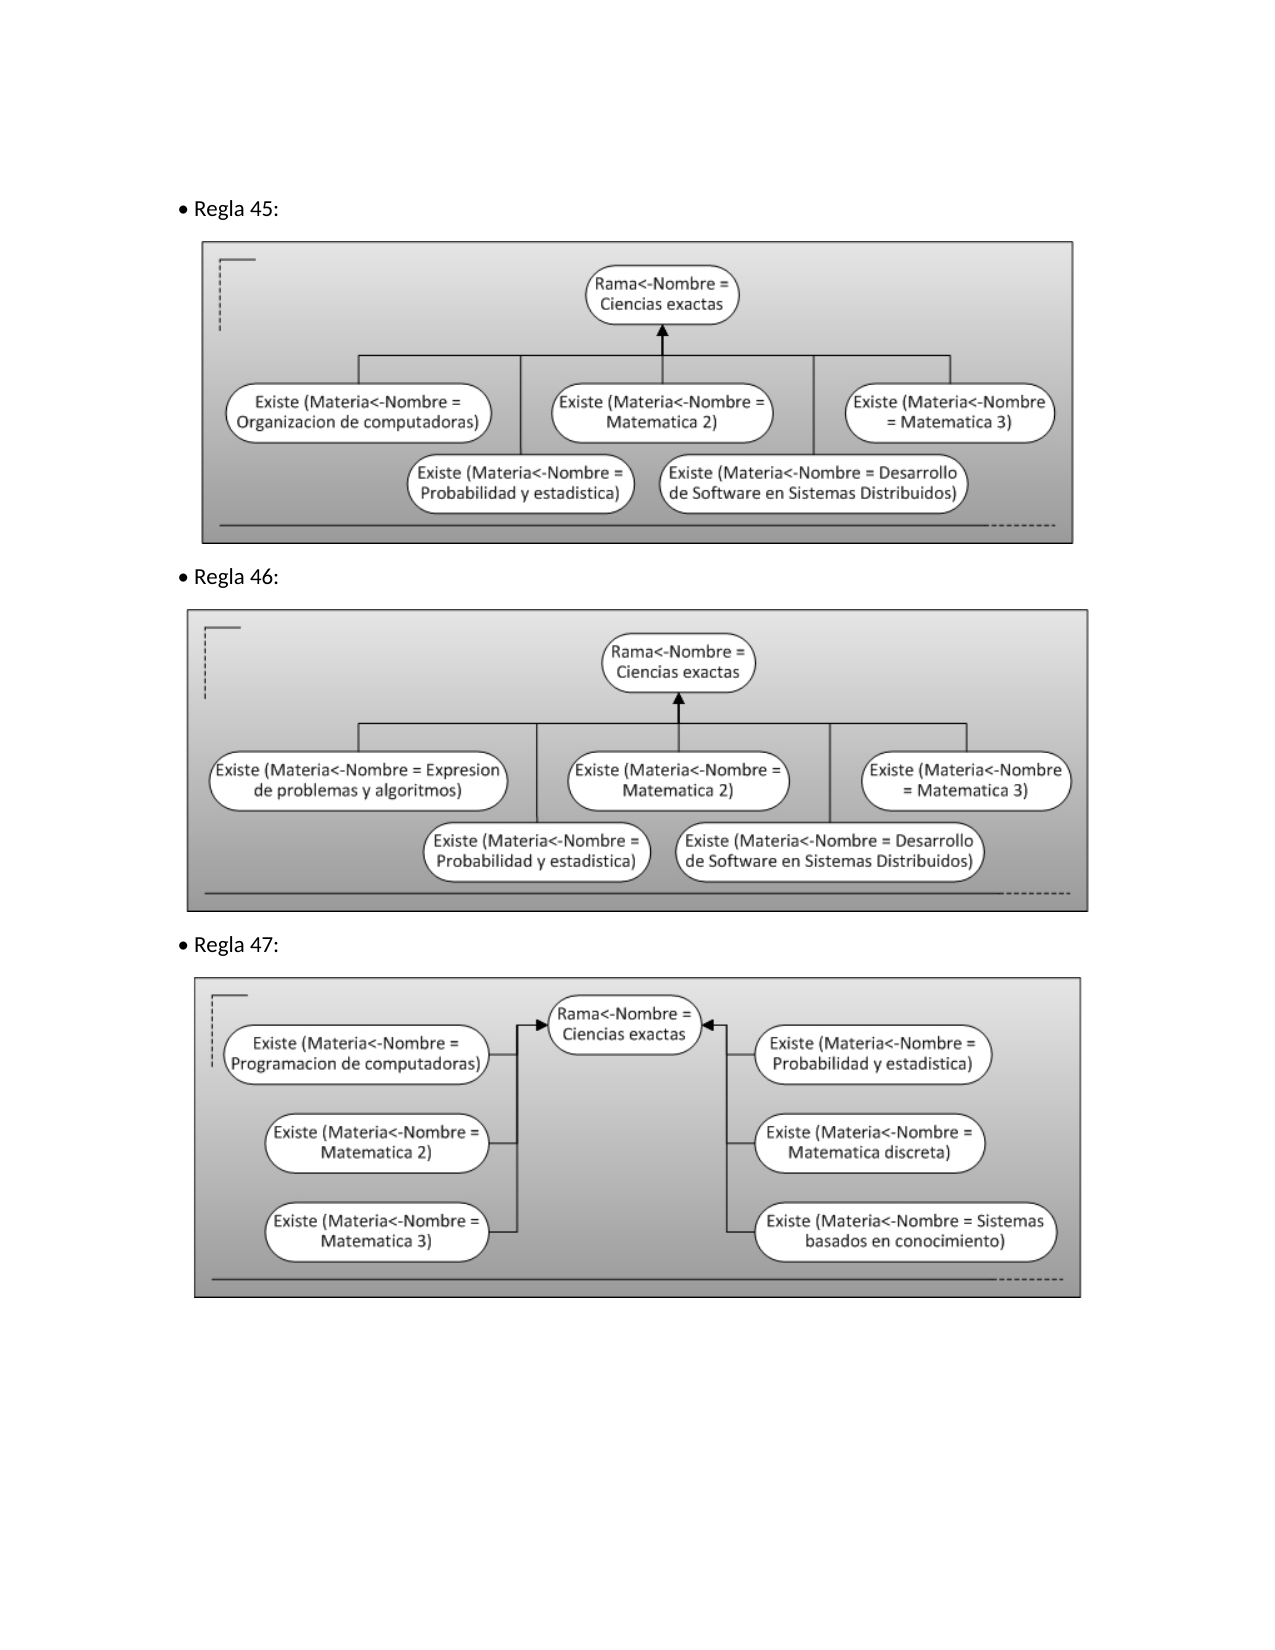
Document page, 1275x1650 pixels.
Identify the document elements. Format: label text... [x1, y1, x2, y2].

picture [186, 609, 1089, 912]
picture [193, 977, 1082, 1298]
picture [201, 241, 1074, 544]
text • Regla 47: [177, 931, 1098, 958]
text • Regla 46: [177, 562, 1098, 591]
text • Regla 45: [177, 194, 1098, 222]
